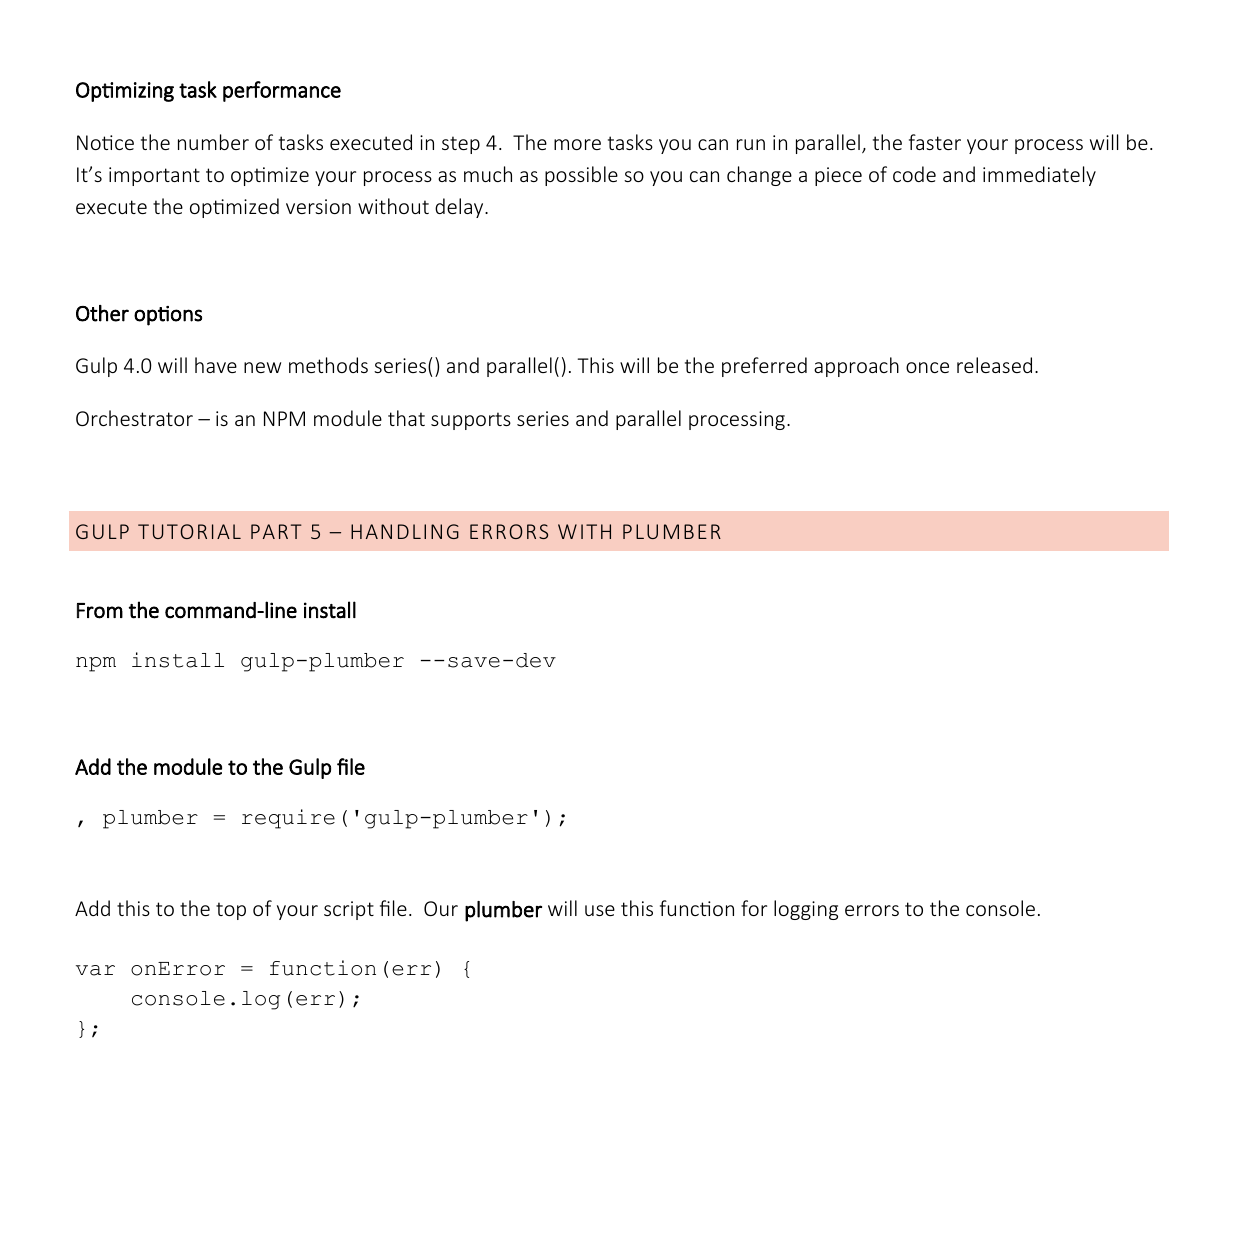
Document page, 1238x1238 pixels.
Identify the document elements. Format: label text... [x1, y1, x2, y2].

text Notice the number of tasks executed in step 4. The more tasks you can run in parallel, the faster your process will be. It’s important to optimize your process as much as possible so you can change a piece of code and immediately execute the optimized version without delay. [75, 128, 1162, 220]
text console.log(err); [75, 986, 1162, 1012]
subtitle GULP Tutorial Part 5 – Handling errors with Plumber [75, 517, 1162, 545]
text Optimizing task performance [75, 75, 1162, 103]
text From the command-line install [75, 595, 1162, 623]
text npm install gulp-plumber --save-dev [75, 648, 1162, 674]
text var onError = function(err) { [75, 956, 1162, 982]
text Other options [75, 298, 1162, 326]
text Add this to the top of your script file. Our plumber will use this function for logging errors to the console. [75, 894, 1162, 922]
text , plumber = require('gulp-plumber'); [75, 805, 1162, 831]
text Gulp 4.0 will have new methods series() and parallel(). This will be the preferred approach once released. [75, 351, 1162, 379]
text Add the module to the Gulp file [75, 752, 1162, 780]
text Orchestrator – is an NPM module that supports series and parallel processing. [75, 404, 1162, 432]
text }; [75, 1016, 1162, 1042]
